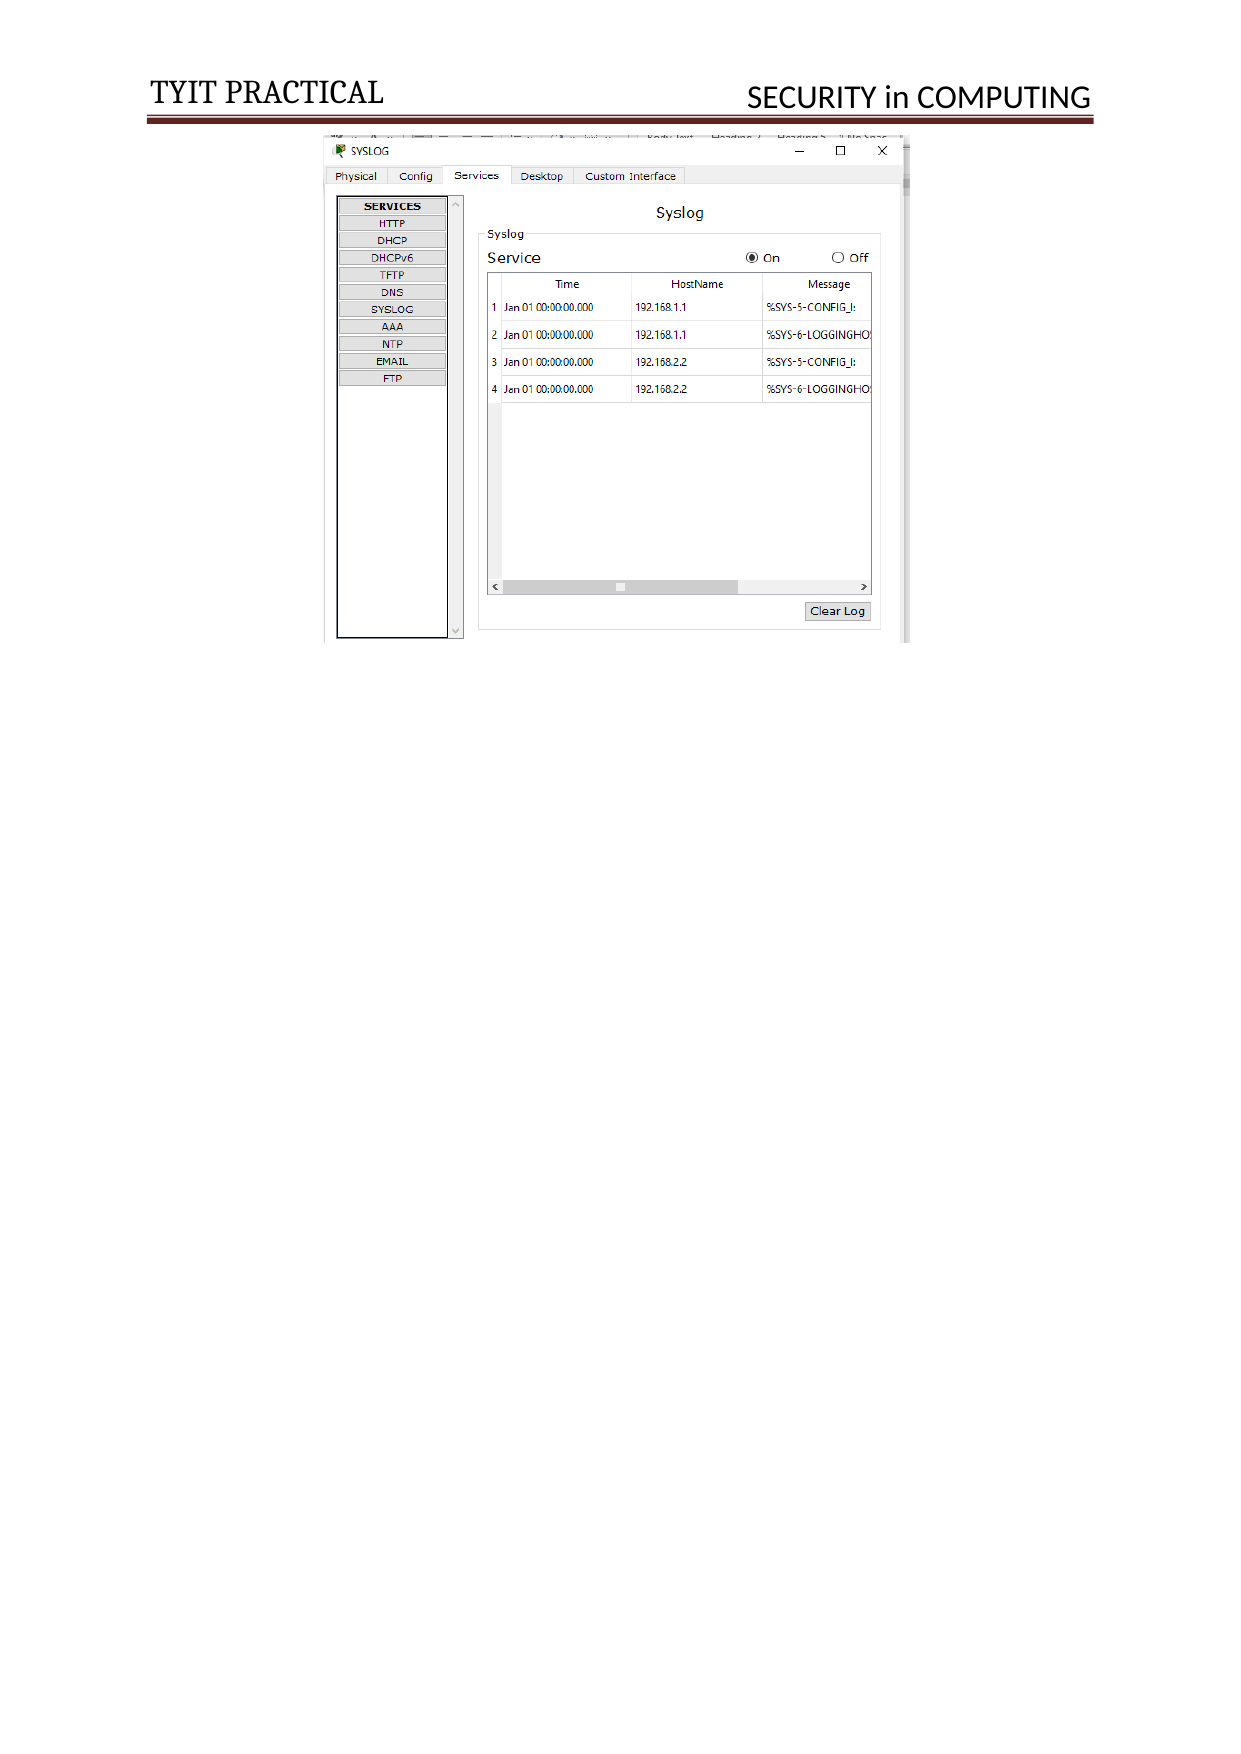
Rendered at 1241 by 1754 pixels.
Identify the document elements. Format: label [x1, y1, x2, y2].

picture [323, 135, 910, 643]
